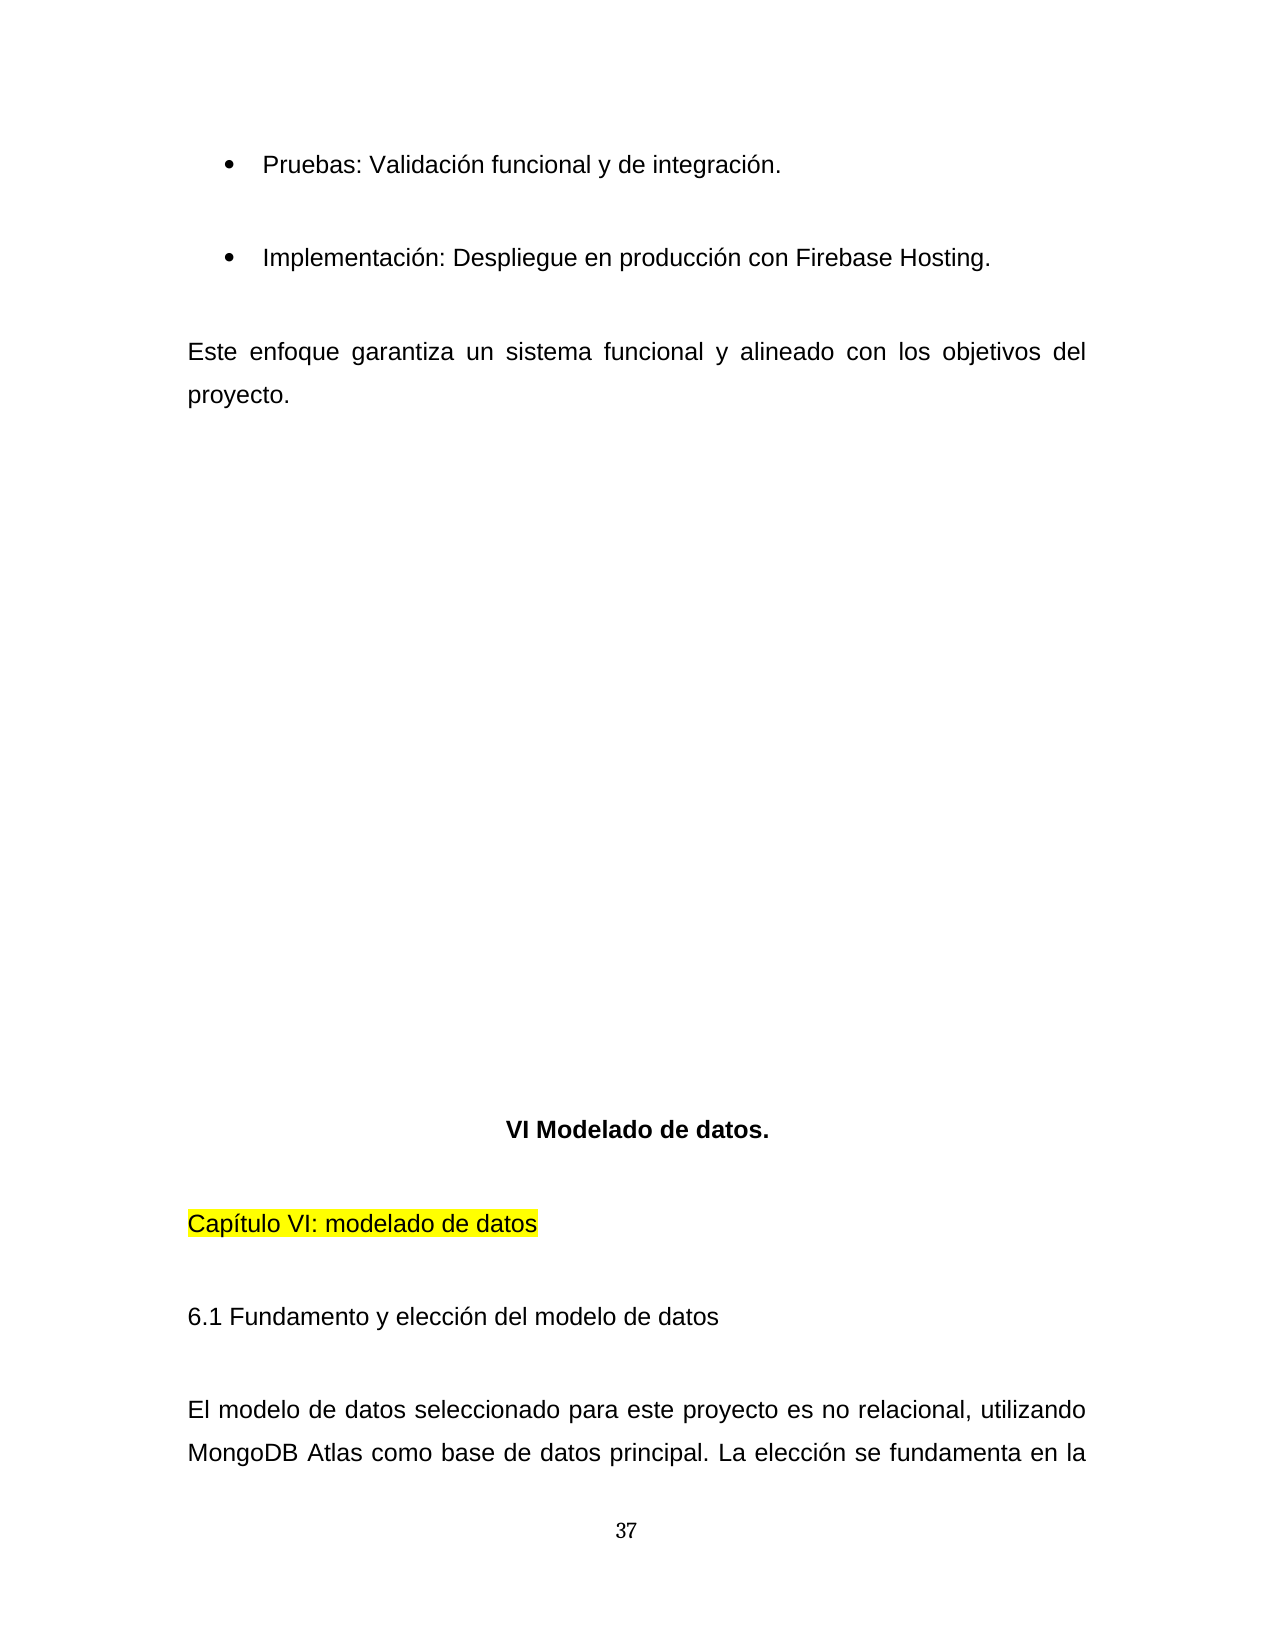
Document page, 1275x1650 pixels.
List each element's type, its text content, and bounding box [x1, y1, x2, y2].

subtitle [187, 1395, 1087, 1467]
subtitle Este enfoque garantiza un sistema funcional y alineado con los objetivos del proyecto. [187, 336, 1087, 408]
subtitle Pruebas: Validación funcional y de integración. [225, 150, 1087, 179]
subtitle VI Modelado de datos. [187, 1115, 1087, 1144]
subtitle Implementación: Despliegue en producción con Firebase Hosting. [225, 243, 1087, 272]
subtitle Capítulo VI: modelado de datos [187, 1208, 1087, 1237]
subtitle 6.1 Fundamento y elección del modelo de datos [187, 1302, 1087, 1330]
